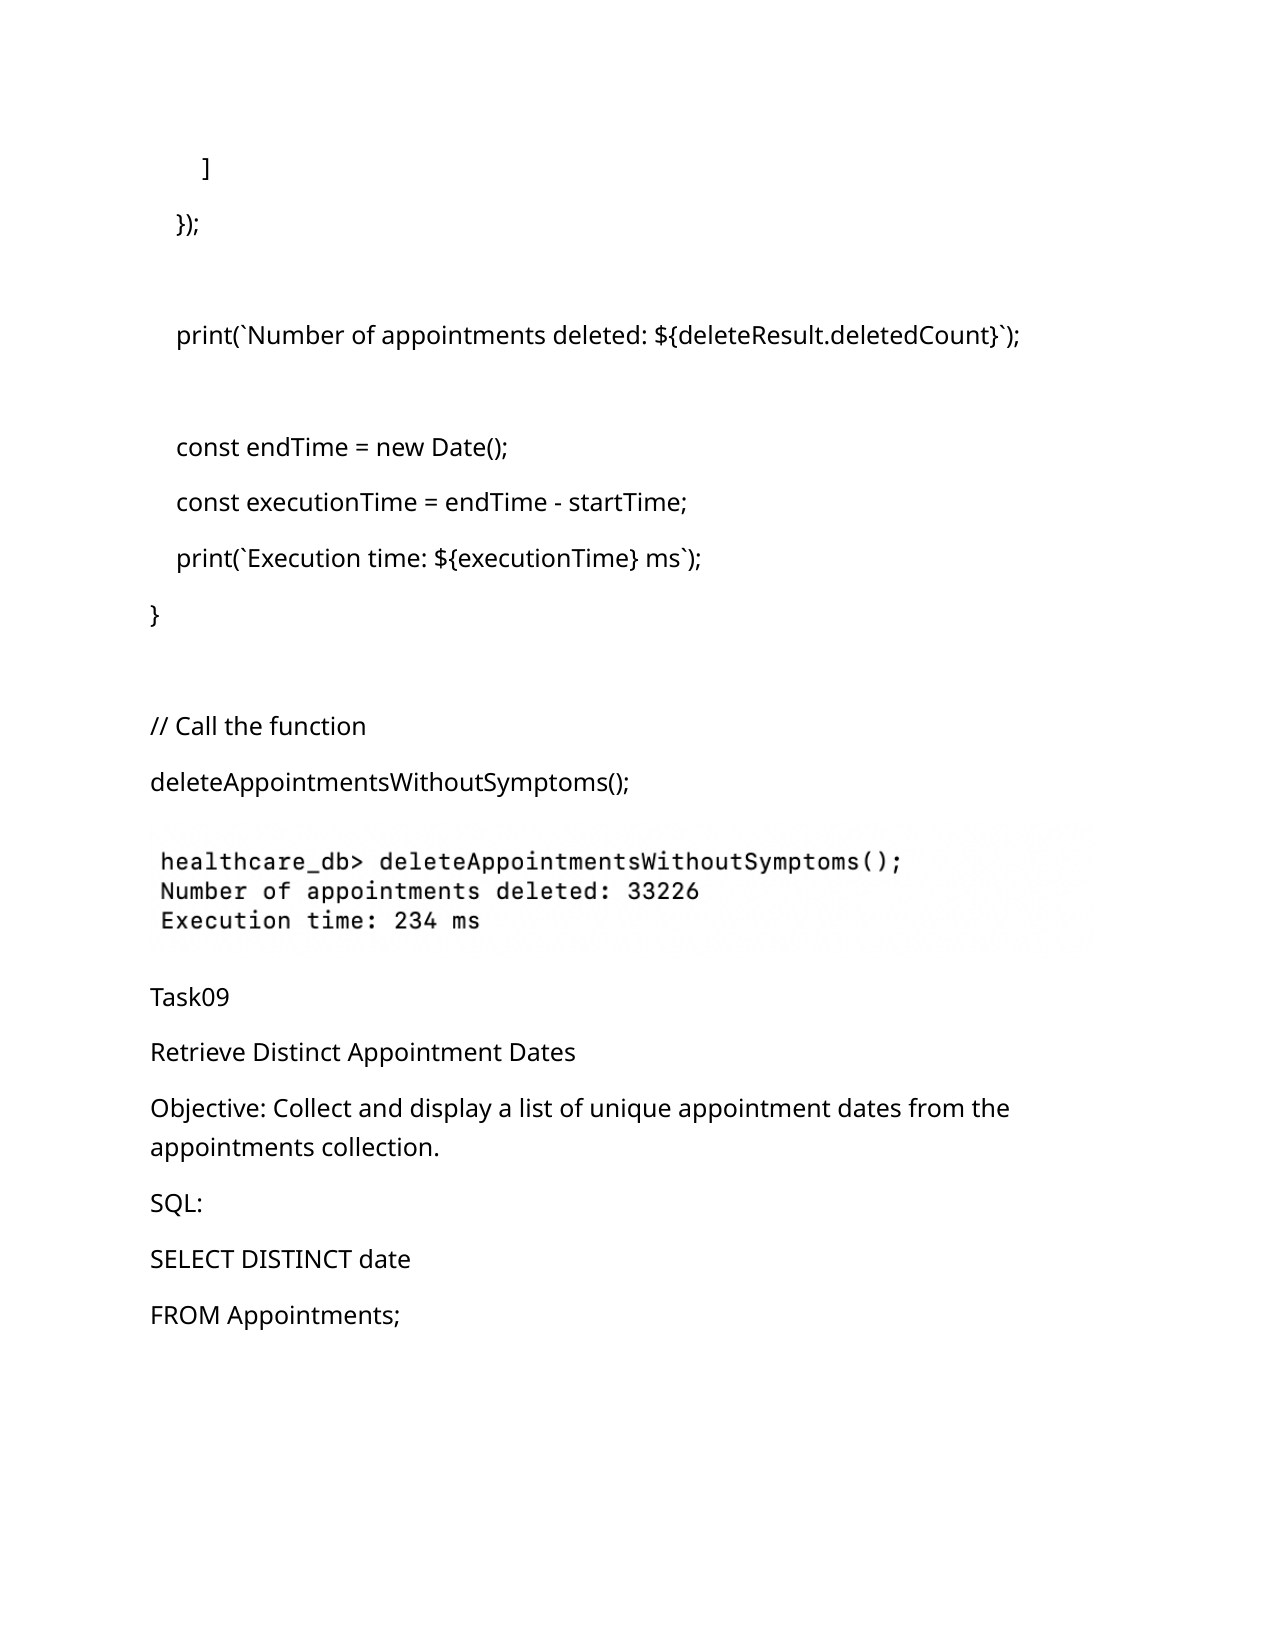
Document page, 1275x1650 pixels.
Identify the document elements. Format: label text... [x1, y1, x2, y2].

text Objective: Collect and display a list of unique appointment dates from the appointments collection. [150, 1091, 1125, 1164]
text print(`Number of appointments deleted: ${deleteResult.deletedCount}`); [150, 317, 1125, 352]
picture [150, 820, 1096, 958]
text Task09 [150, 979, 1125, 1013]
text }); [150, 206, 1125, 240]
text print(`Execution time: ${executionTime} ms`); [150, 541, 1125, 575]
text // Call the function [150, 708, 1125, 742]
text const executionTime = endTime - startTime; [150, 485, 1125, 519]
text Retrieve Distinct Appointment Dates [150, 1035, 1125, 1069]
text deleteAppointmentsWithoutSymptoms(); [150, 764, 1125, 798]
text SELECT DISTINCT date [150, 1242, 1125, 1276]
text } [150, 597, 1125, 631]
text ] [150, 150, 1125, 184]
text const endTime = new Date(); [150, 429, 1125, 463]
text FROM Appointments; [150, 1298, 1125, 1332]
text SQL: [150, 1186, 1125, 1220]
